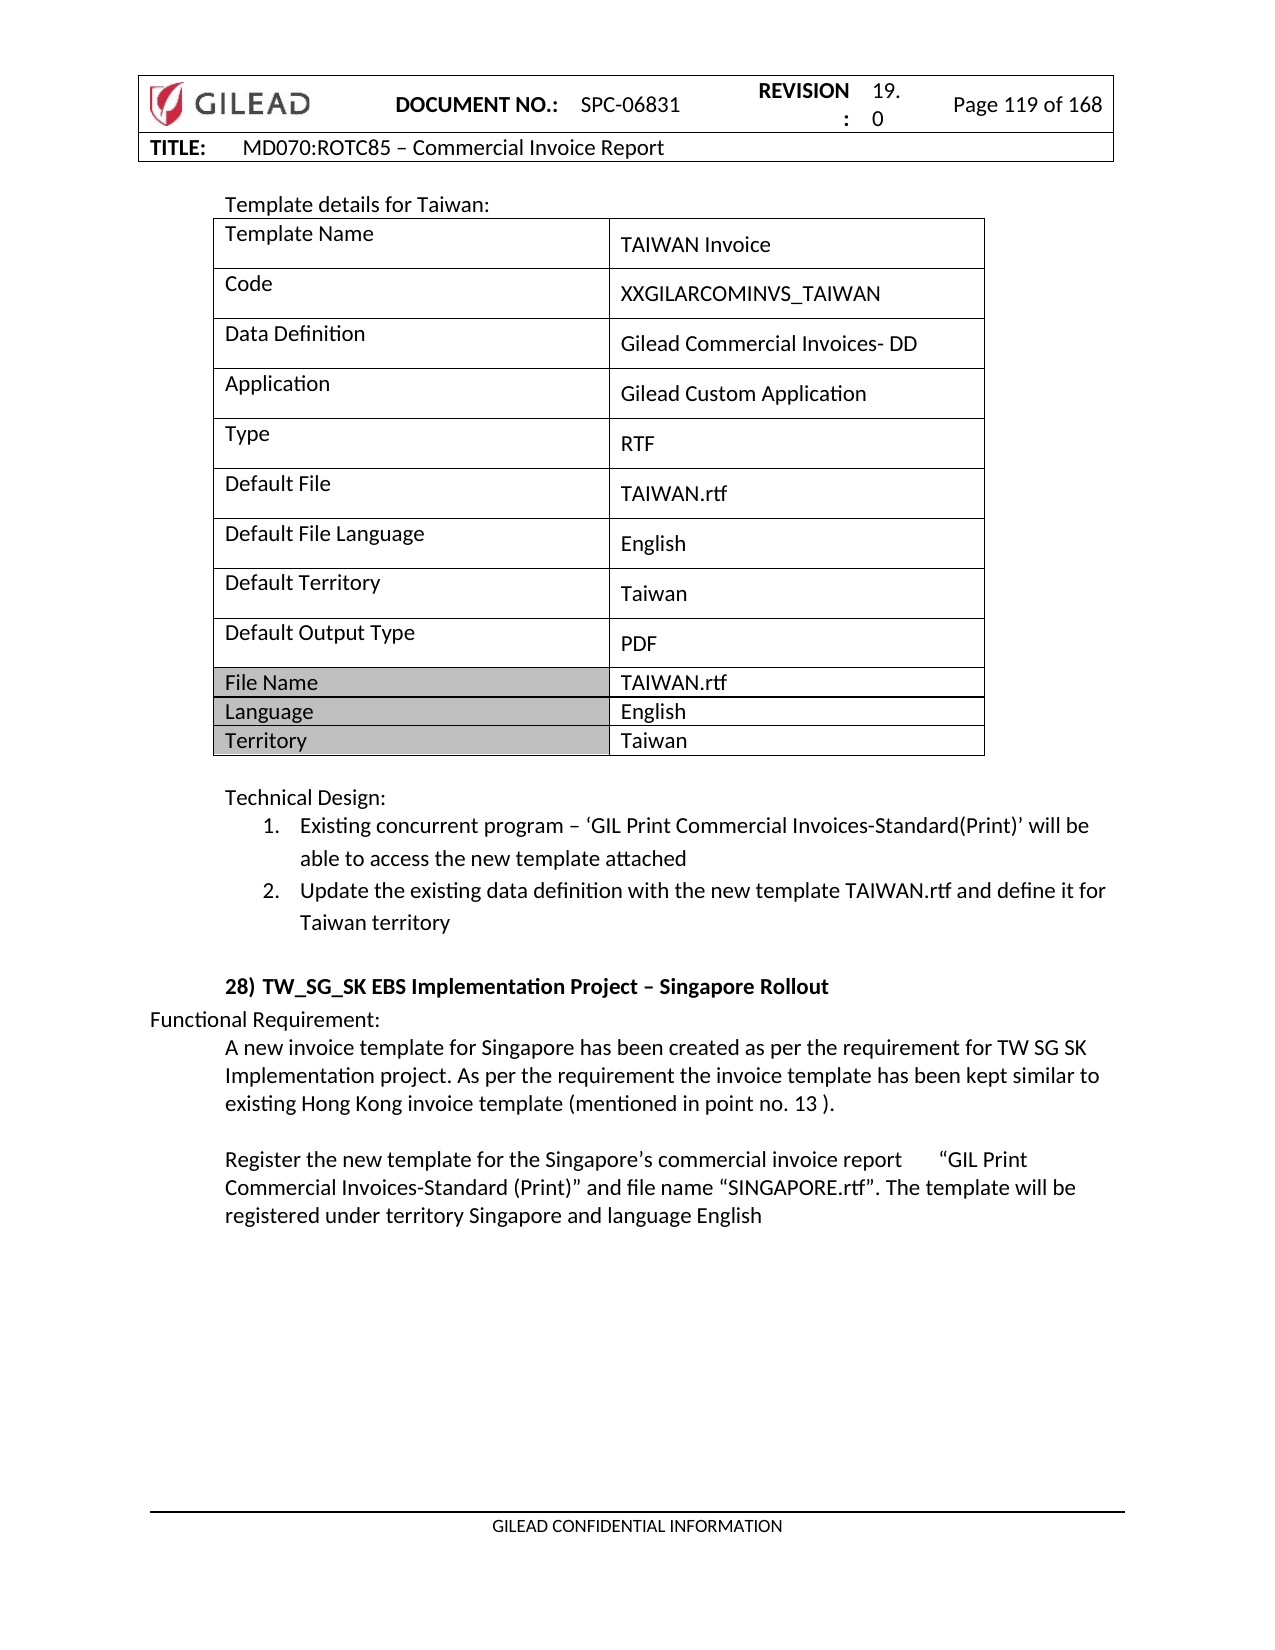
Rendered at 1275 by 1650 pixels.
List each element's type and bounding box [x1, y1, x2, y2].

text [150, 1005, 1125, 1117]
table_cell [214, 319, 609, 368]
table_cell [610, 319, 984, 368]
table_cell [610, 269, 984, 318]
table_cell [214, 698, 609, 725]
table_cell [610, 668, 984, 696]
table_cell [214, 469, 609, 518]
picture [150, 82, 310, 126]
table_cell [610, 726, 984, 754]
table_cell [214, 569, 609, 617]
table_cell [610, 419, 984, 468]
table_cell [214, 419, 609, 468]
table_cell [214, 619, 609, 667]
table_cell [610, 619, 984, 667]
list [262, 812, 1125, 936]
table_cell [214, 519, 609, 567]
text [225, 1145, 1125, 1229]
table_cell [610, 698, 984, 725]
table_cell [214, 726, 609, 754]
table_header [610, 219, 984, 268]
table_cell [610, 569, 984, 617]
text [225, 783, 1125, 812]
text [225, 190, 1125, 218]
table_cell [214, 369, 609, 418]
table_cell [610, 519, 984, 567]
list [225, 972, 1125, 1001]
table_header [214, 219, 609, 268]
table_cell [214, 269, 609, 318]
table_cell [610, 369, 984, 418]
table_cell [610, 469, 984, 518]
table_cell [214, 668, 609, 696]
